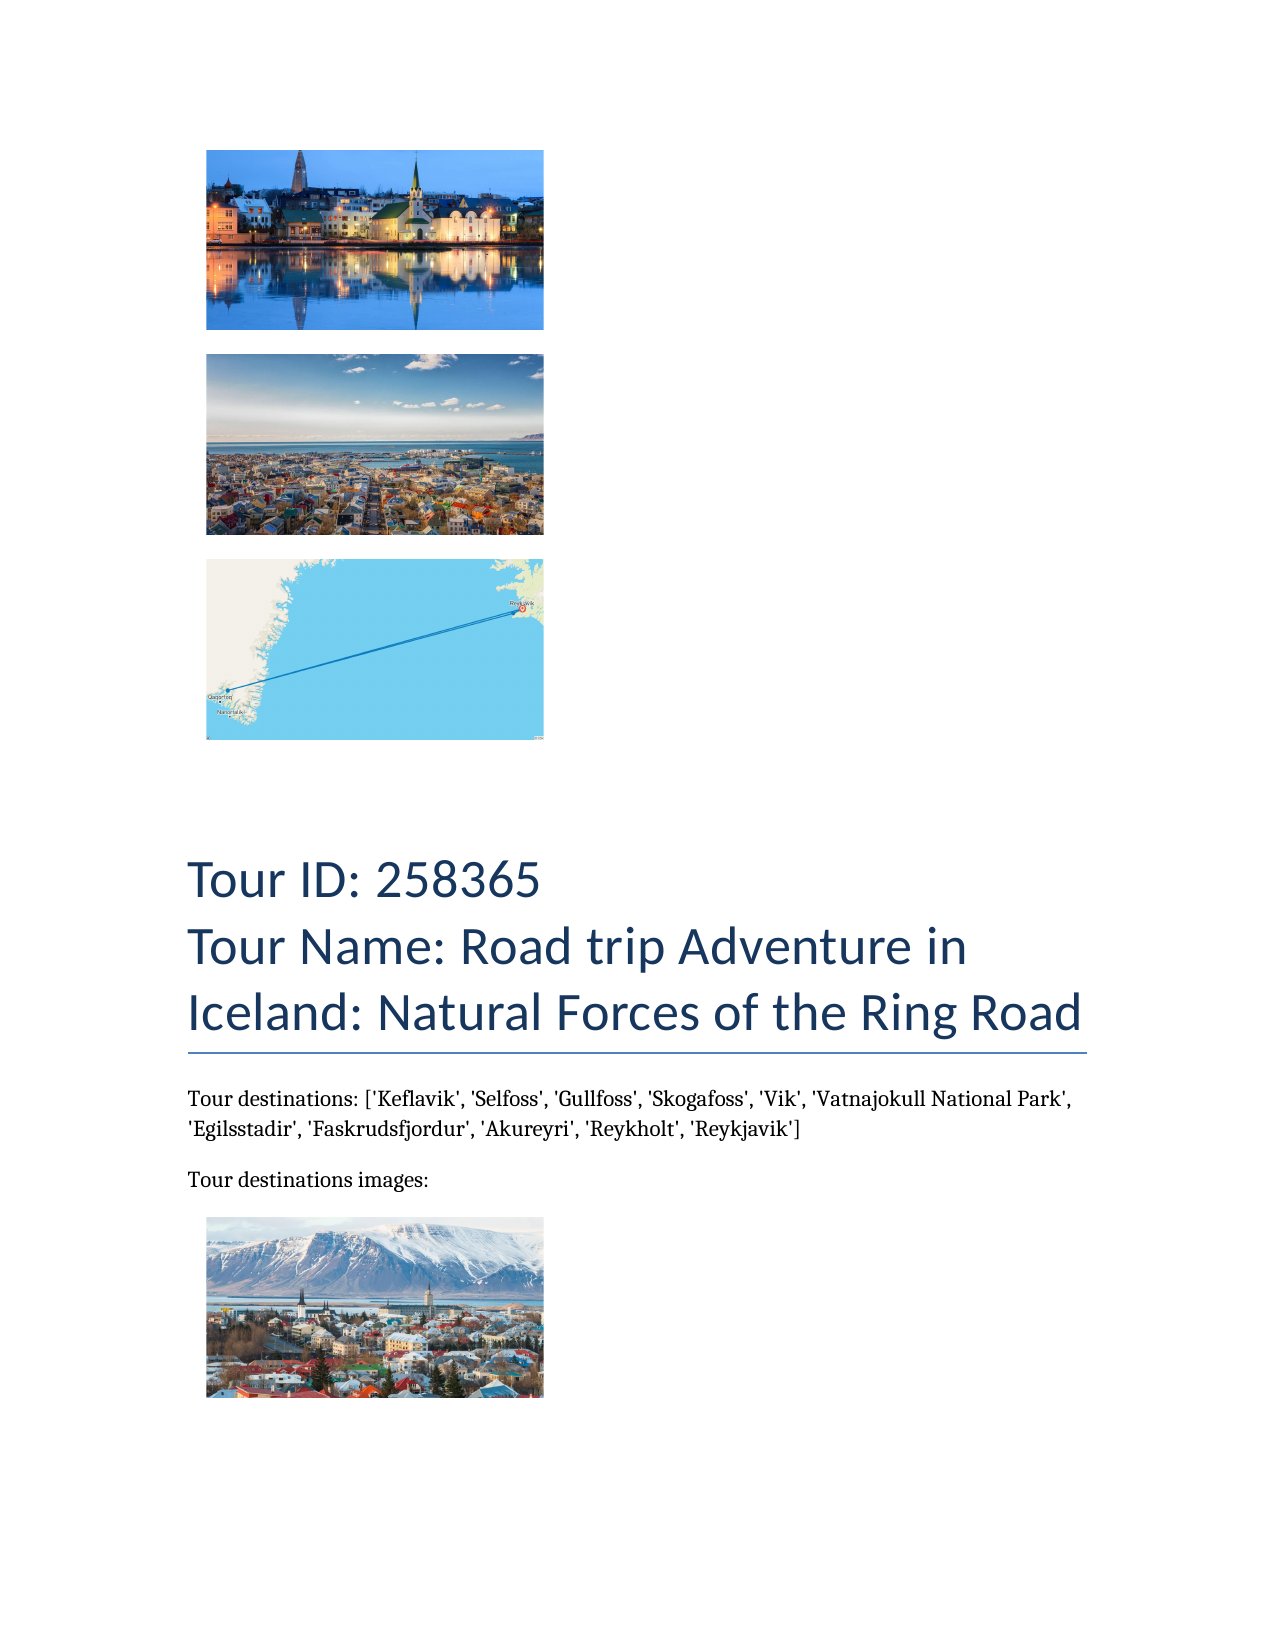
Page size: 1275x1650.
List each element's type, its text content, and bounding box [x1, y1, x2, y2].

picture [206, 1217, 544, 1398]
picture [206, 150, 544, 330]
text Tour destinations images: [187, 1167, 1087, 1193]
text Tour destinations: ['Keflavik', 'Selfoss', 'Gullfoss', 'Skogafoss', 'Vik', 'Vatnajokull National Park', 'Egilsstadir', 'Faskrudsfjordur', 'Akureyri', 'Reykholt', 'Reykjavik'] [187, 1085, 1087, 1142]
picture [206, 354, 544, 535]
title Tour ID: 258365 Tour Name: Road trip Adventure in Iceland: Natural Forces of the Ring Road [187, 845, 1087, 1054]
picture [206, 559, 544, 740]
